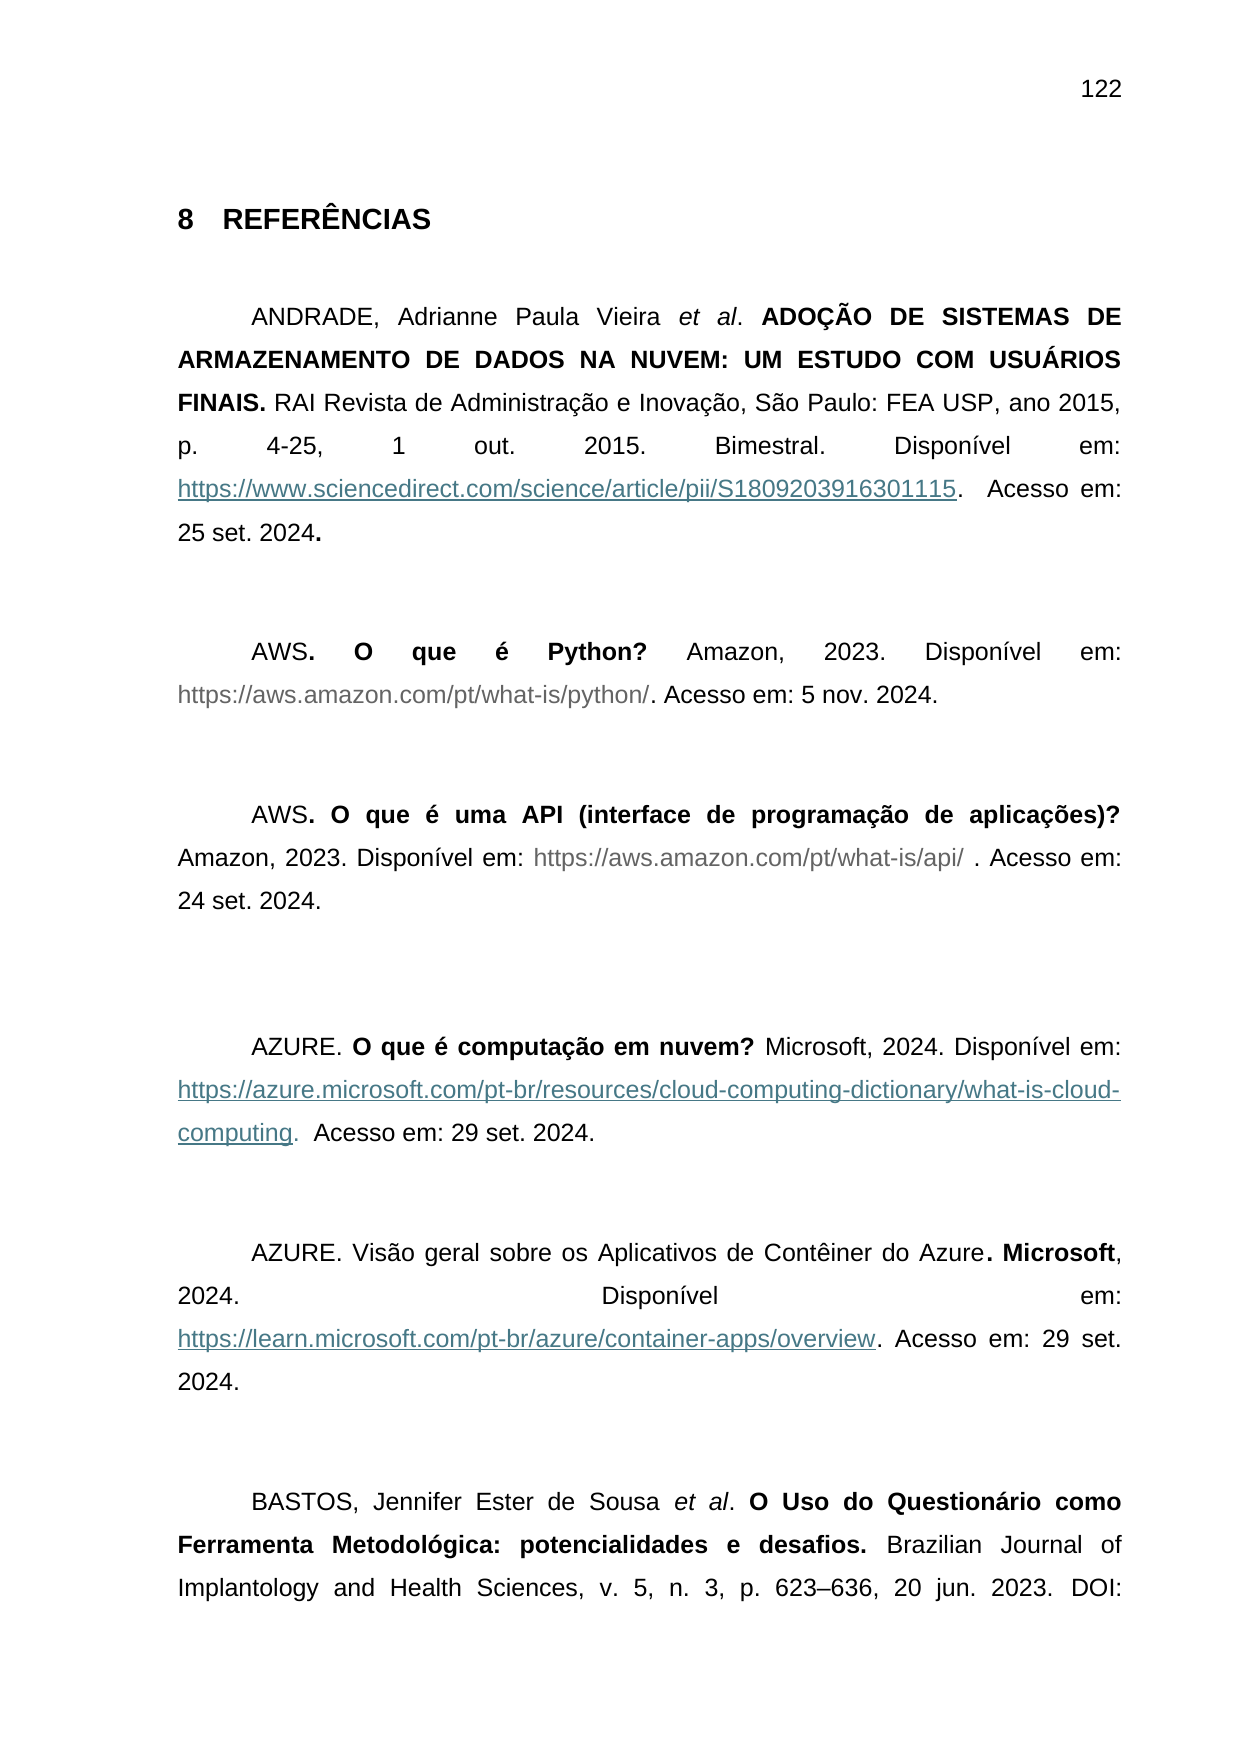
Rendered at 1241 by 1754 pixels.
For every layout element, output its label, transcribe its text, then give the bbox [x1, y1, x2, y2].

subtitle REFERÊNCIAS [177, 202, 1122, 236]
text AZURE. O que é computação em nuvem? Microsoft, 2024. Disponível em: https://azure.microsoft.com/pt-br/resources/cloud-computing-dictionary/what-is-cloud-computing. Acesso em: 29 set. 2024. [177, 1032, 1122, 1147]
text ANDRADE, Adrianne Paula Vieira et al. ADOÇÃO DE SISTEMAS DE ARMAZENAMENTO DE DADOS NA NUVEM: UM ESTUDO COM USUÁRIOS FINAIS. RAI Revista de Administração e Inovação, São Paulo: FEA USP, ano 2015, p. 4-25, 1 out. 2015. Bimestral. Disponível em: https://www.sciencedirect.com/science/article/pii/S1809203916301115. Acesso em: 25 set. 2024. [177, 302, 1122, 546]
text AZURE. Visão geral sobre os Aplicativos de Contêiner do Azure. Microsoft, 2024. Disponível em: https://learn.microsoft.com/pt-br/azure/container-apps/overview. Acesso em: 29 set. 2024. [177, 1238, 1122, 1396]
text AWS. O que é uma API (interface de programação de aplicações)? Amazon, 2023. Disponível em: https://aws.amazon.com/pt/what-is/api/ . Acesso em: 24 set. 2024. [177, 800, 1122, 1001]
text AWS. O que é Python? Amazon, 2023. Disponível em: https://aws.amazon.com/pt/what-is/python/. Acesso em: 5 nov. 2024. [177, 637, 1122, 709]
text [177, 1487, 1122, 1602]
